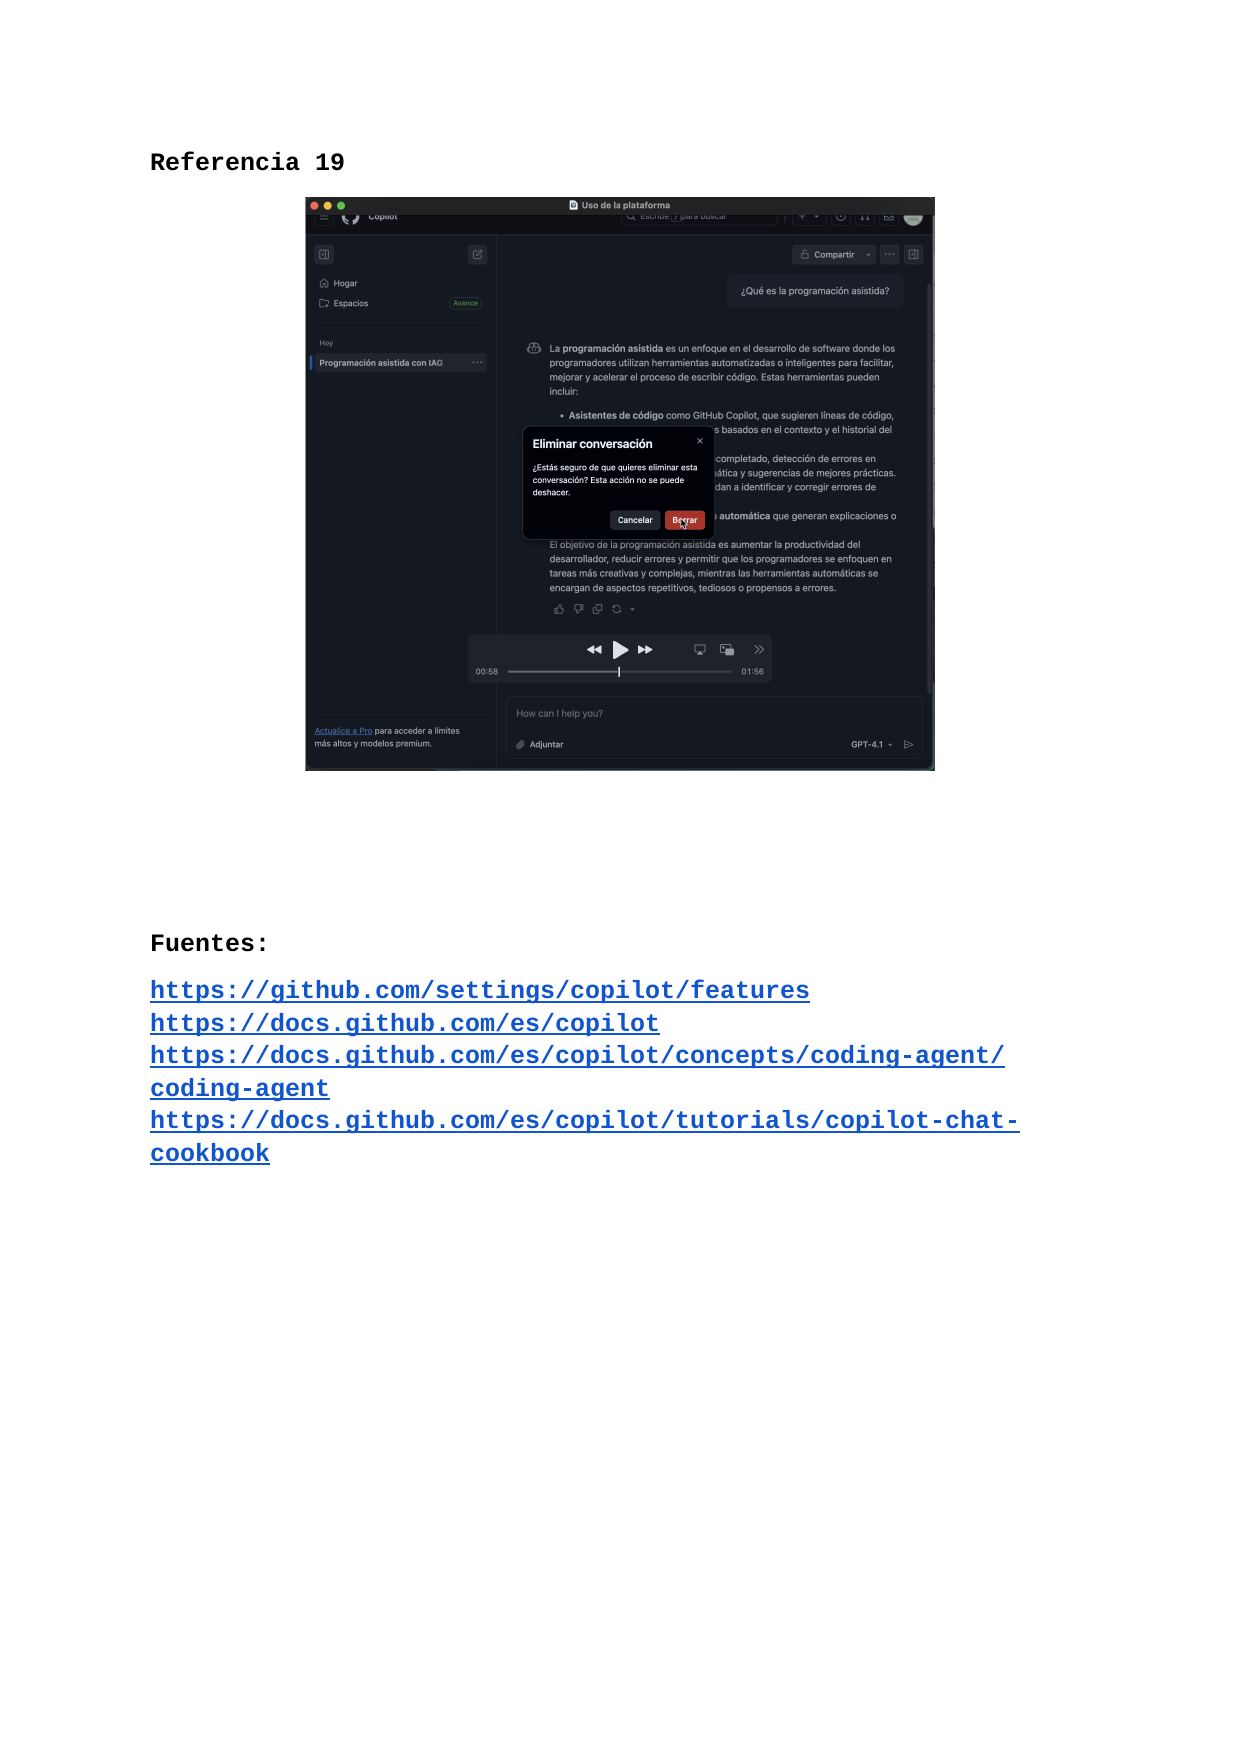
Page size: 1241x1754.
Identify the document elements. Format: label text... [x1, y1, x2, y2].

text https://docs.github.com/es/copilot/concepts/coding-agent/coding-agent [150, 1043, 1090, 1103]
text Fuentes: [150, 931, 1090, 959]
text https://github.com/settings/copilot/features [150, 978, 1090, 1006]
text Referencia 19 [150, 150, 1090, 178]
picture [305, 197, 935, 771]
text https://docs.github.com/es/copilot [150, 1010, 1090, 1038]
text https://docs.github.com/es/copilot/tutorials/copilot-chat-cookbook [150, 1108, 1090, 1168]
